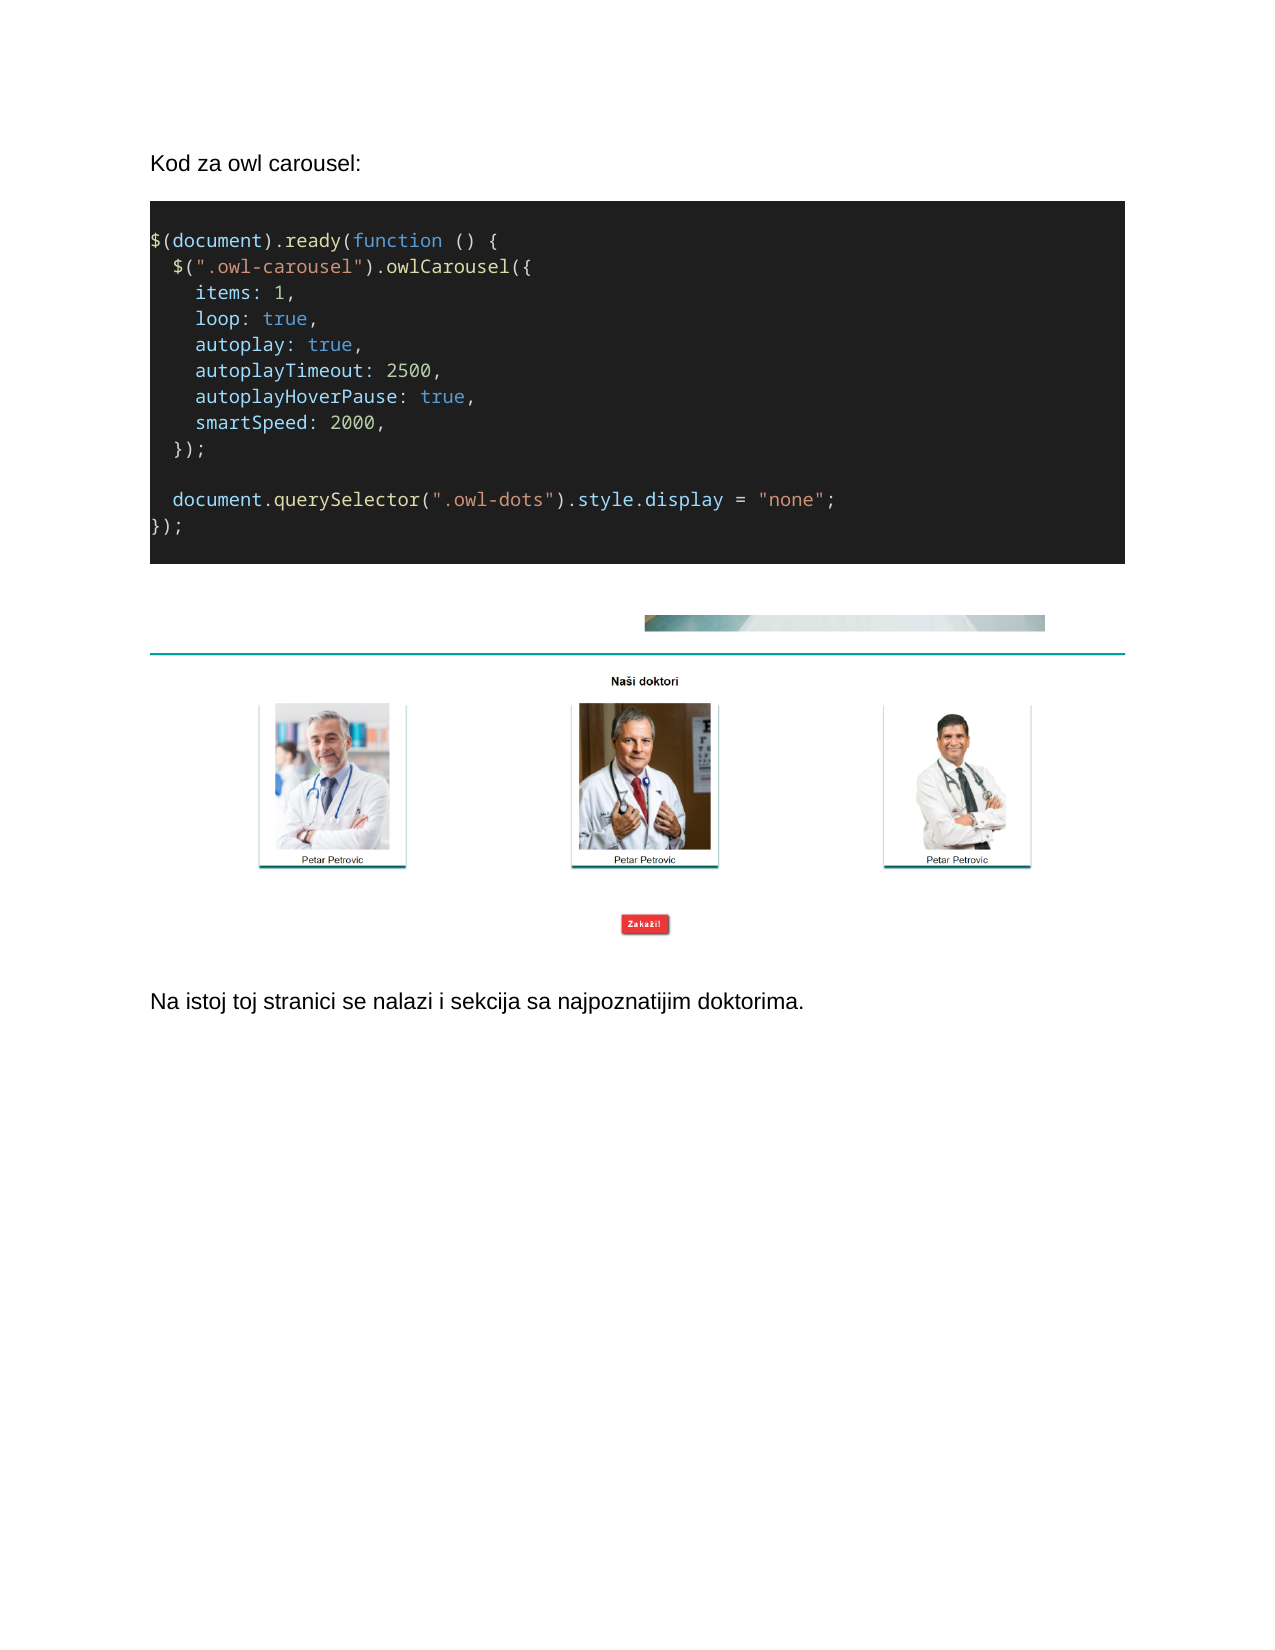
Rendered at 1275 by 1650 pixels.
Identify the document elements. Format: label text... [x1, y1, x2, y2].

text autoplayTimeout: 2500, [150, 357, 1125, 383]
text $(".owl-carousel").owlCarousel({ [150, 253, 1125, 279]
text Kod za owl carousel: [150, 150, 1125, 176]
text smartSpeed: 2000, [150, 408, 1125, 434]
text Na istoj toj stranici se nalazi i sekcija sa najpoznatijim doktorima. [150, 988, 1125, 1014]
text autoplayHoverPause: true, [150, 383, 1125, 408]
text items: 1, [150, 279, 1125, 305]
text $(document).ready(function () { [150, 227, 1125, 253]
text }); [150, 434, 1125, 460]
text autoplay: true, [150, 331, 1125, 357]
text loop: true, [150, 305, 1125, 331]
text }); [150, 512, 1125, 538]
picture [150, 615, 1125, 964]
text document.querySelector(".owl-dots").style.display = "none"; [150, 486, 1125, 512]
